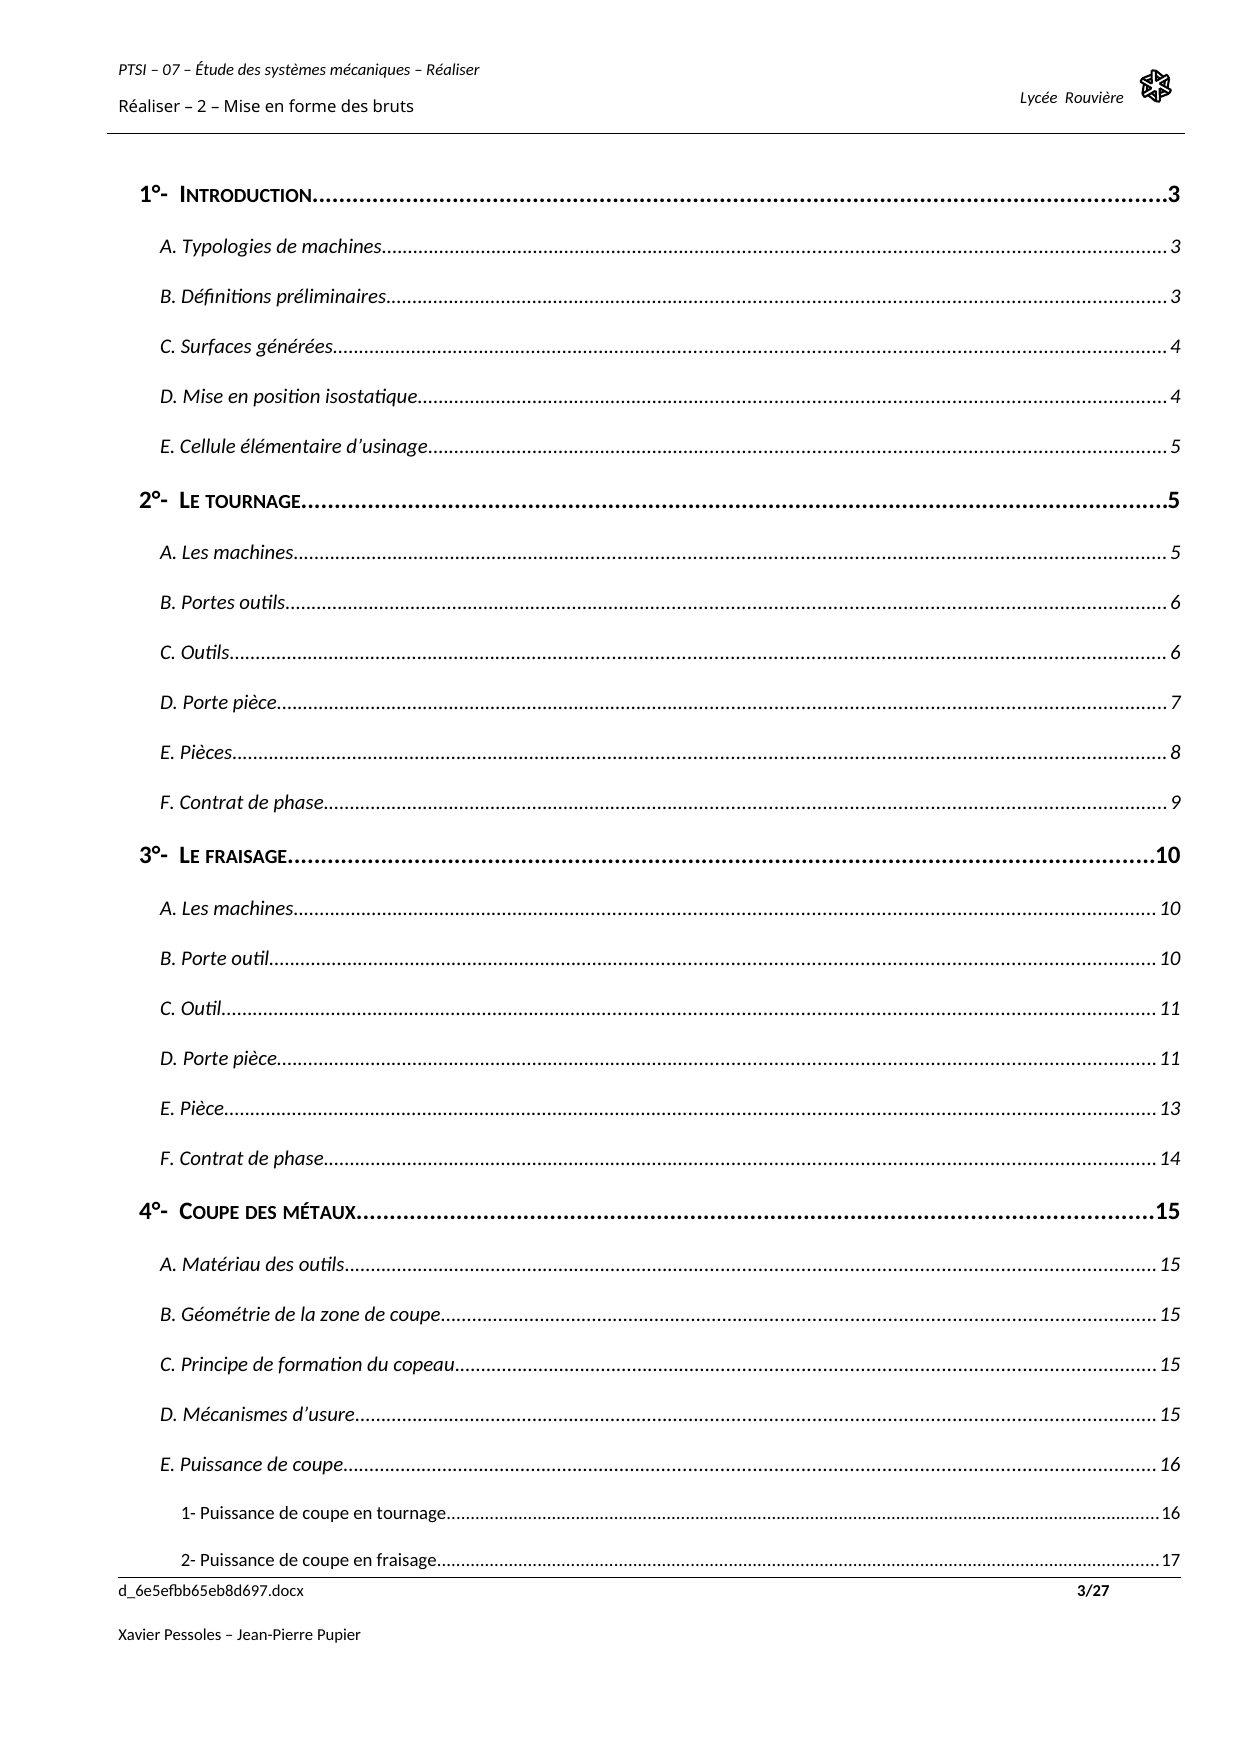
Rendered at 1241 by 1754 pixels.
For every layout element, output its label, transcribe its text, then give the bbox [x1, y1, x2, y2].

text A. Matériau des outils 15 [160, 1251, 1181, 1277]
text E. Pièces 8 [160, 739, 1181, 765]
text 3°- Le fraisage 10 [139, 839, 1181, 870]
text D. Mécanismes d’usure 15 [160, 1401, 1181, 1427]
text D. Porte pièce 7 [160, 689, 1181, 715]
text E. Puissance de coupe 16 [160, 1451, 1181, 1477]
text B. Géométrie de la zone de coupe 15 [160, 1301, 1181, 1327]
text A. Les machines 5 [160, 539, 1181, 565]
text C. Surfaces générées 4 [160, 334, 1181, 359]
text 2- Puissance de coupe en fraisage 17 [181, 1548, 1181, 1571]
text 1°- Introduction 3 [139, 178, 1181, 208]
text B. Définitions préliminaires 3 [160, 284, 1181, 309]
text 4°- Coupe des métaux 15 [139, 1195, 1181, 1226]
text B. Porte outil 10 [160, 945, 1181, 971]
text 2°- Le tournage 5 [139, 484, 1181, 514]
text C. Outil 11 [160, 995, 1181, 1021]
text A. Les machines 10 [160, 895, 1181, 921]
text F. Contrat de phase 9 [160, 789, 1181, 815]
text F. Contrat de phase 14 [160, 1145, 1181, 1171]
text E. Pièce 13 [160, 1095, 1181, 1121]
text C. Principe de formation du copeau 15 [160, 1351, 1181, 1377]
text C. Outils 6 [160, 639, 1181, 665]
text D. Porte pièce 11 [160, 1045, 1181, 1071]
text E. Cellule élémentaire d’usinage 5 [160, 434, 1181, 459]
text D. Mise en position isostatique 4 [160, 384, 1181, 409]
text A. Typologies de machines 3 [160, 234, 1181, 259]
text 1- Puissance de coupe en tournage 16 [181, 1501, 1181, 1524]
text B. Portes outils 6 [160, 589, 1181, 615]
